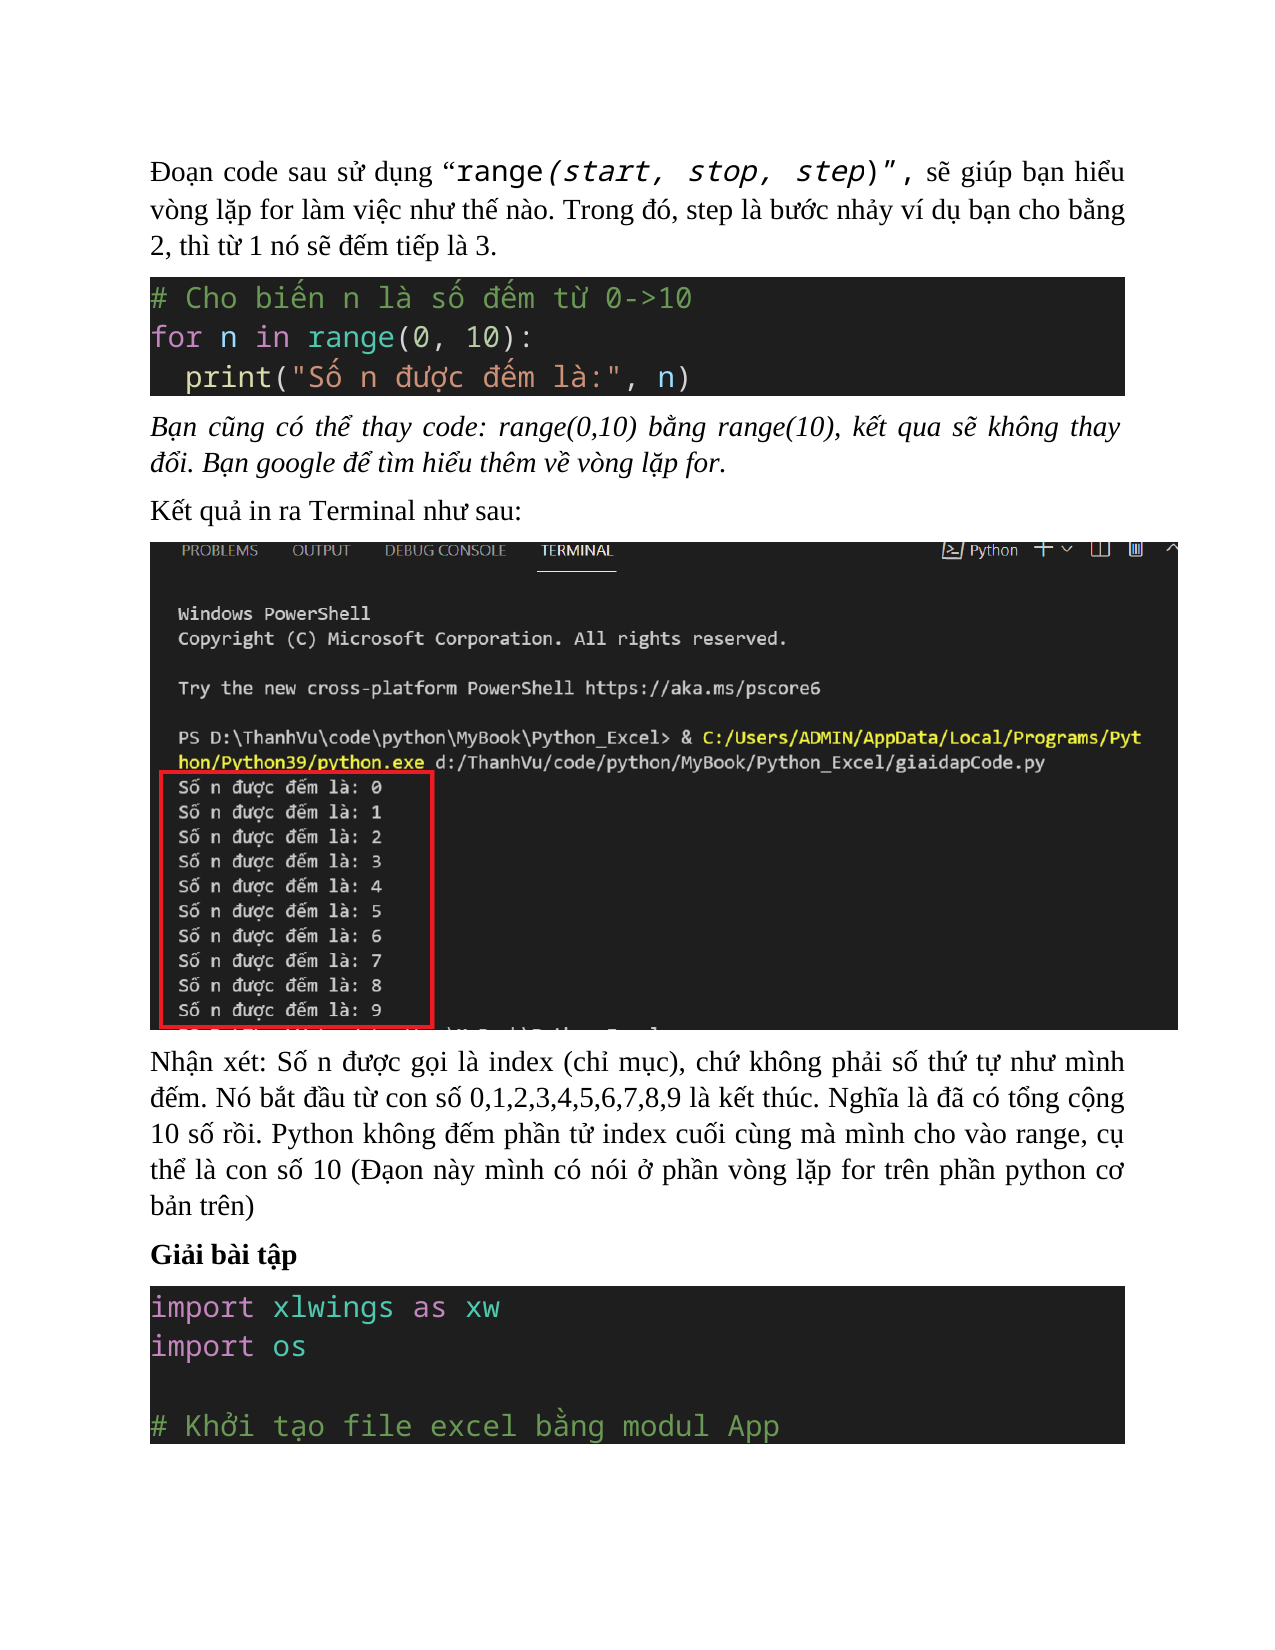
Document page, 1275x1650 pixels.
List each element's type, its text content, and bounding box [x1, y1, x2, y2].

text # Cho biến n là số đếm từ 0->10 [150, 277, 1125, 317]
text import xlwings as xw [150, 1286, 1125, 1326]
text Nhận xét: Số n được gọi là index (chỉ mục), chứ không phải số thứ tự như mình đếm. Nó bắt đầu từ con số 0,1,2,3,4,5,6,7,8,9 là kết thúc. Nghĩa là đã có tổng cộng 10 số rồi. Python không đếm phần tử index cuối cùng mà mình cho vào range, cụ thể là con số 10 (Đạon này mình có nói ở phần vòng lặp for trên phần python cơ bản trên) [150, 1044, 1125, 1222]
picture [150, 542, 1180, 1030]
text # Khởi tạo file excel bằng modul App [150, 1405, 1125, 1444]
text import os [150, 1326, 1125, 1365]
text Giải bài tập [150, 1237, 1125, 1271]
text print("Số n được đếm là:", n) [150, 356, 1125, 396]
text Bạn cũng có thể thay code: range(0,10) bằng range(10), kết qua sẽ không thay đổi. Bạn google để tìm hiểu thêm về vòng lặp for. [150, 409, 1125, 478]
text for n in range(0, 10): [150, 317, 1125, 356]
text Kết quả in ra Terminal như sau: [150, 493, 1125, 527]
text Đoạn code sau sử dụng “range(start, stop, step)”, sẽ giúp bạn hiểu vòng lặp for làm việc như thế nào. Trong đó, step là bước nhảy ví dụ bạn cho bằng 2, thì từ 1 nó sẽ đếm tiếp là 3. [150, 150, 1125, 262]
